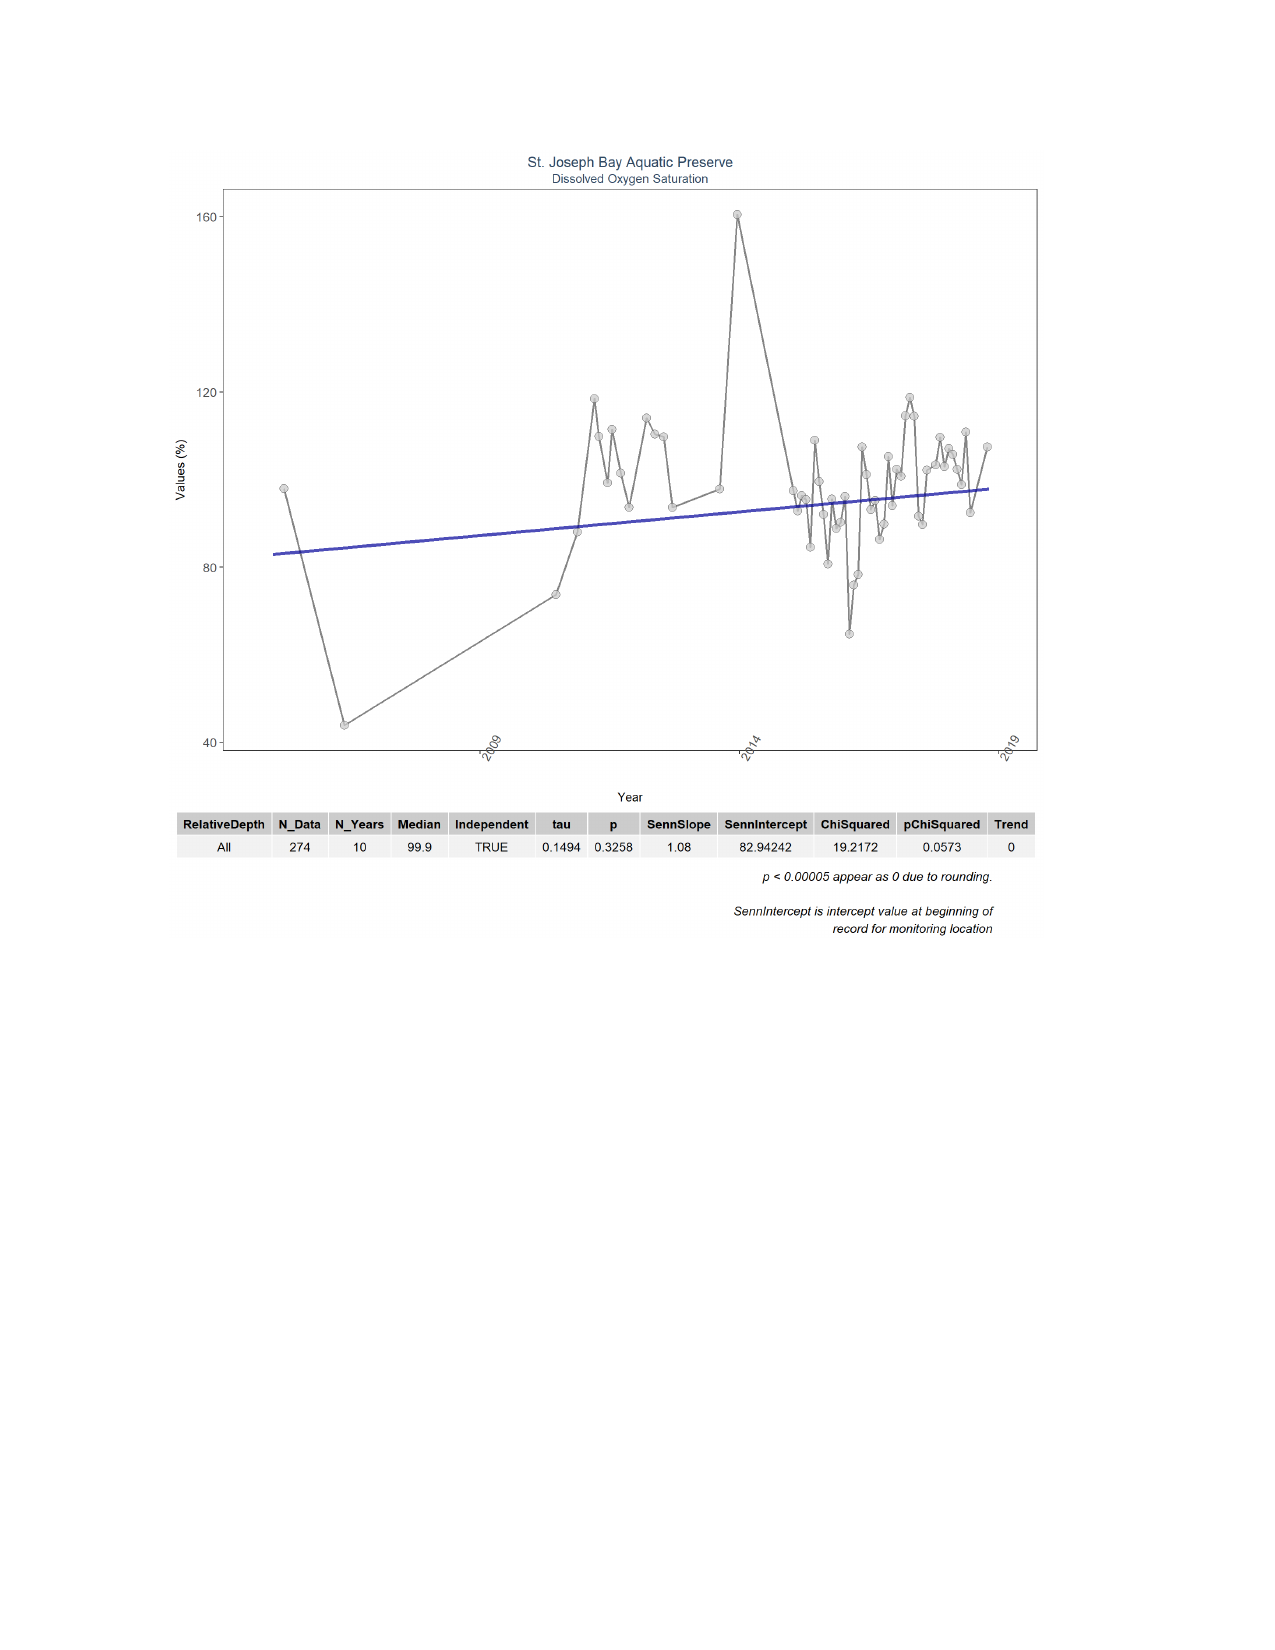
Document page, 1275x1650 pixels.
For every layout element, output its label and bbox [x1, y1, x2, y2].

picture [168, 150, 1044, 938]
